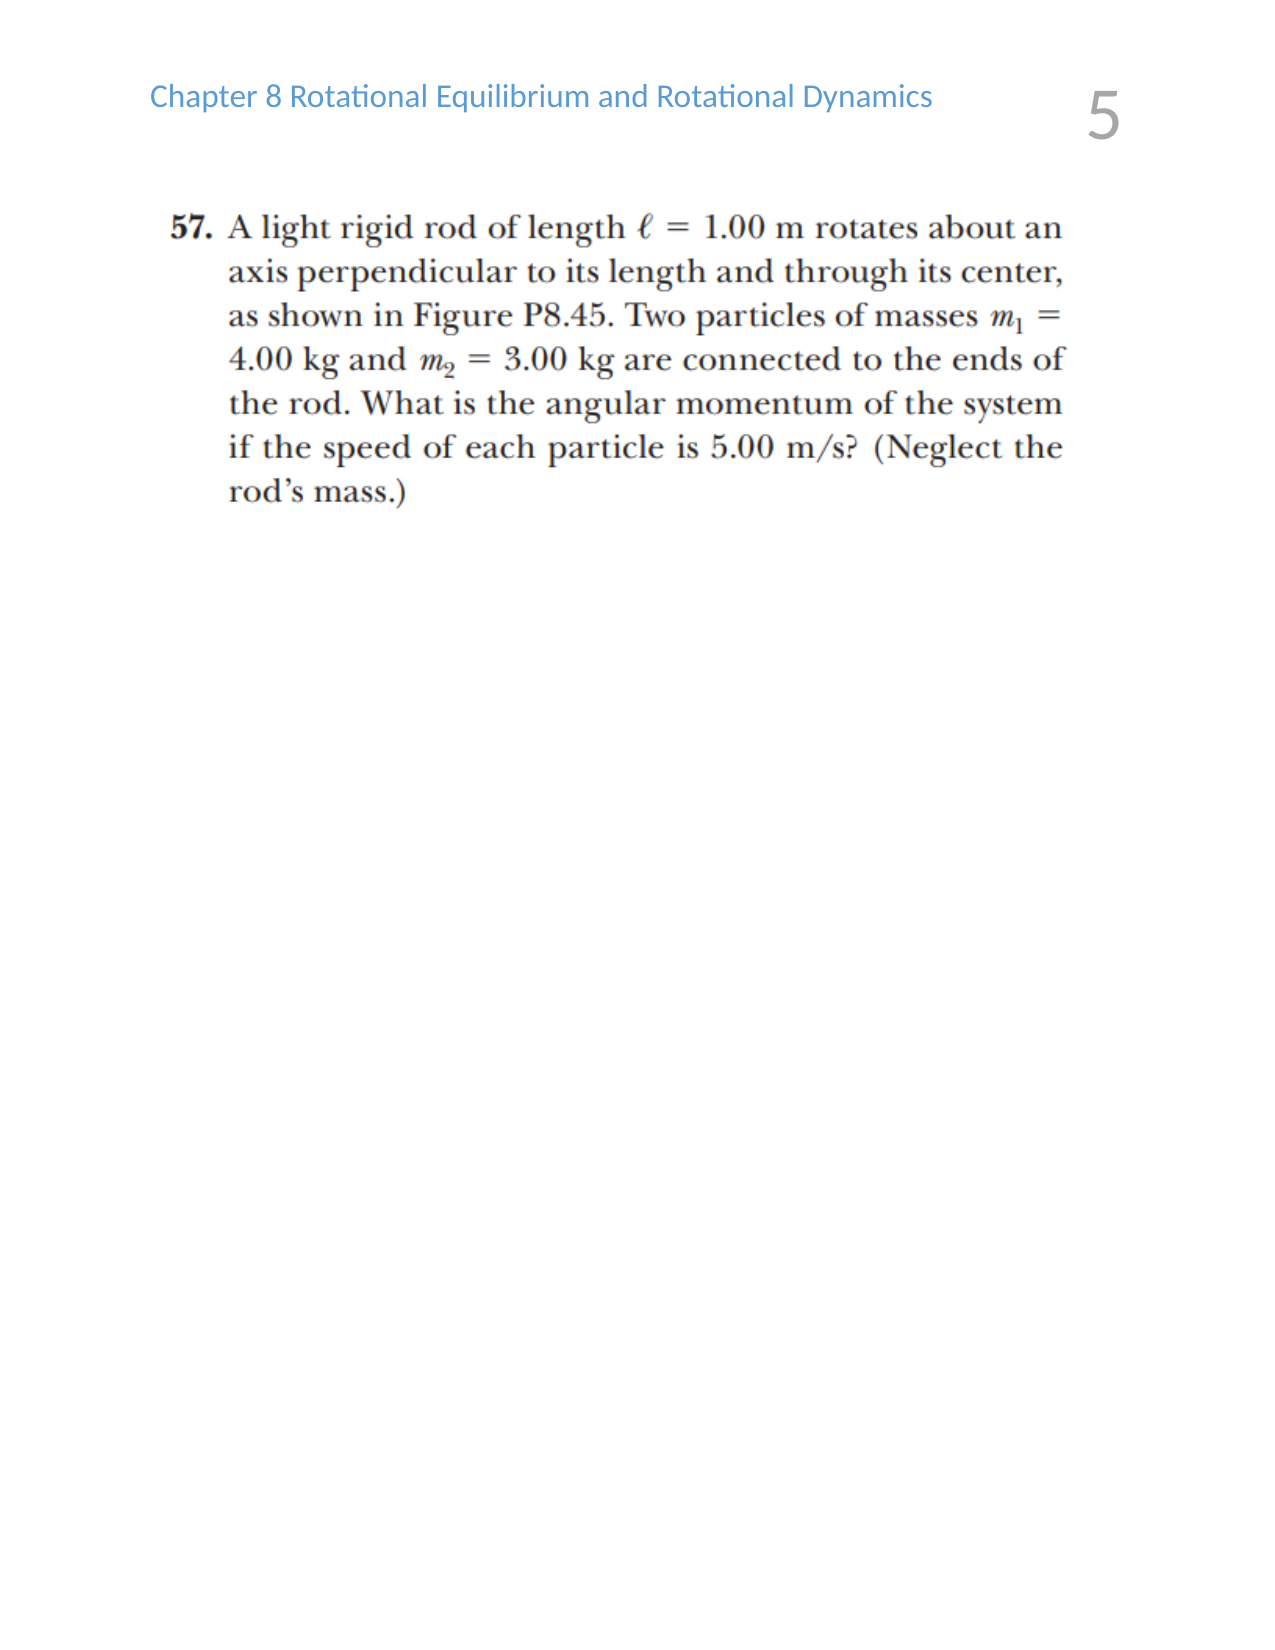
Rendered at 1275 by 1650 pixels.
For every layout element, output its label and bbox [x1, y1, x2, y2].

picture [150, 196, 1088, 524]
